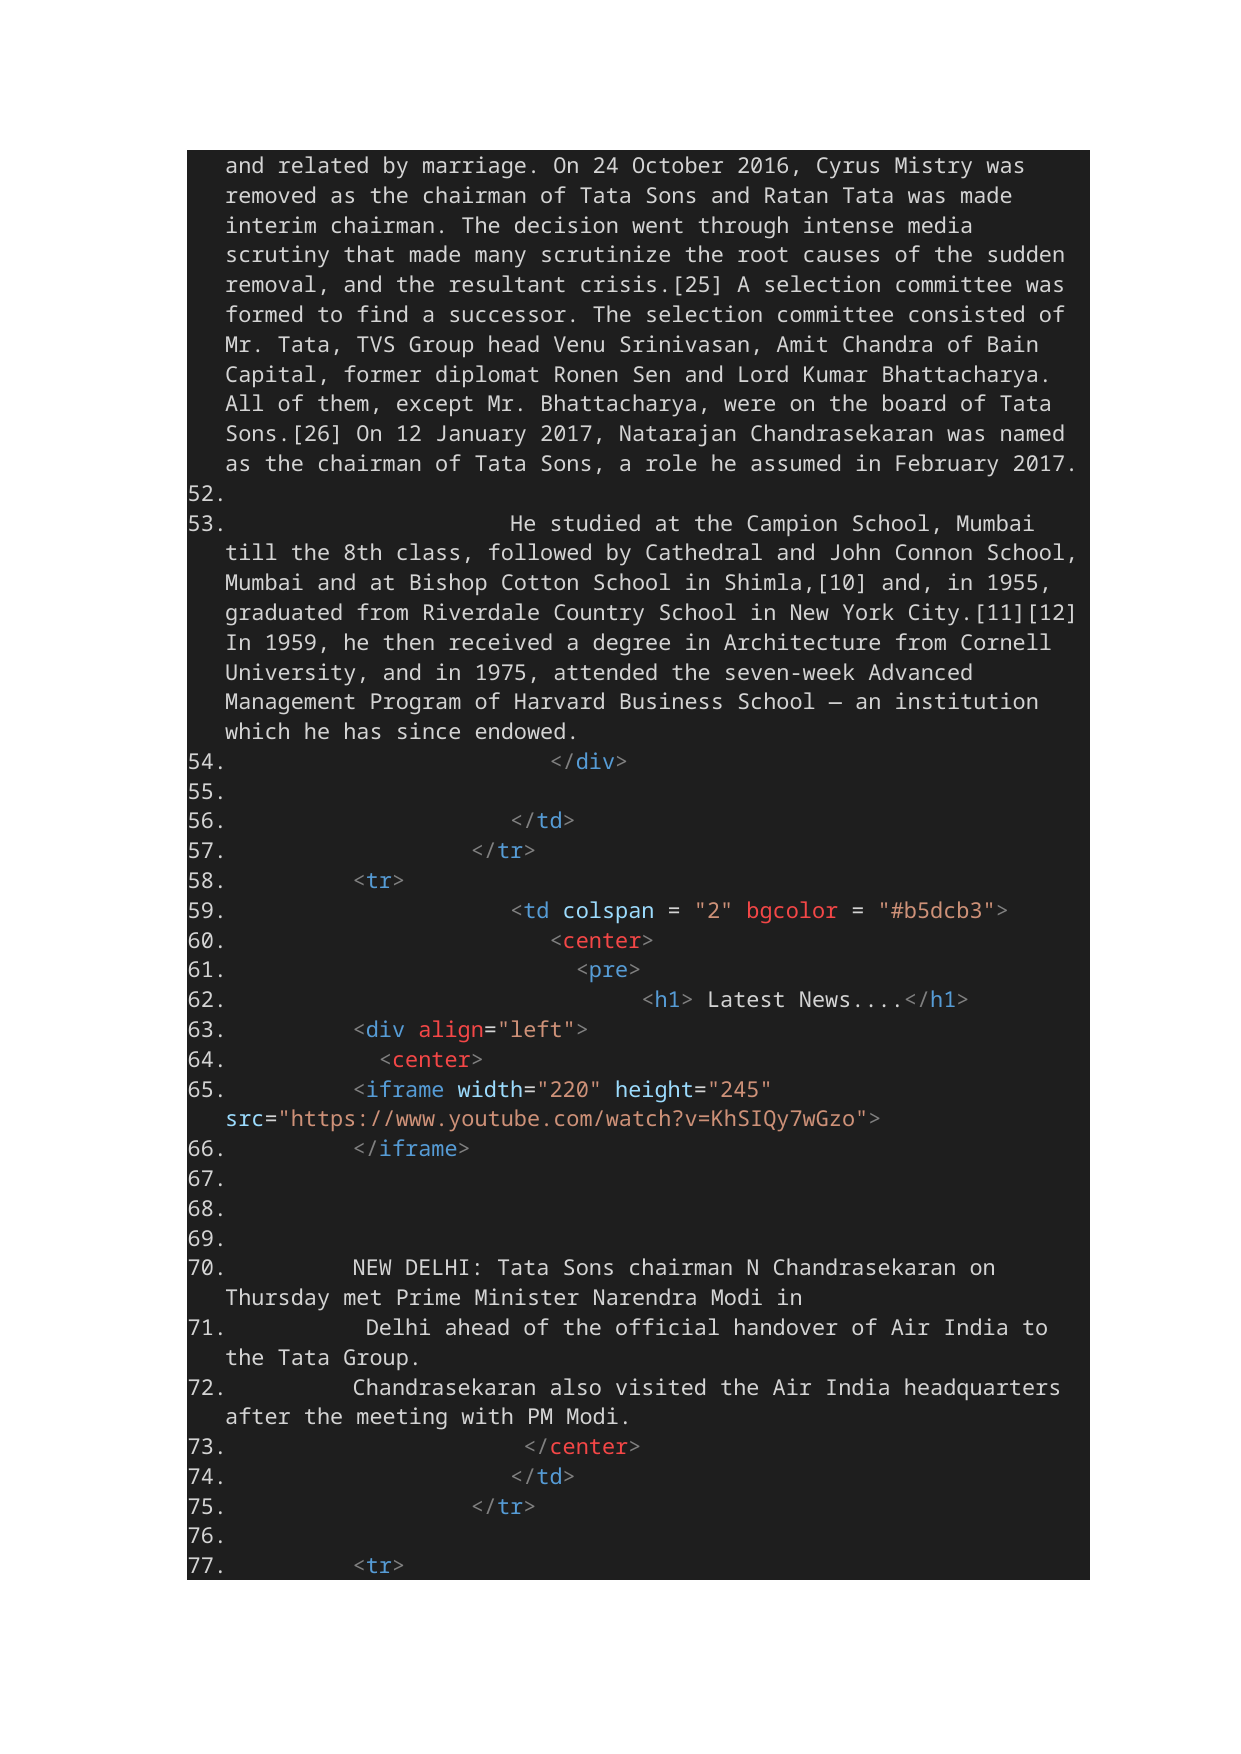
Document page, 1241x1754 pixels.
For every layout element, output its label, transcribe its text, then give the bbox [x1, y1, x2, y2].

list <center> [187, 924, 1090, 954]
list <center> [187, 1044, 1090, 1073]
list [187, 150, 1090, 478]
list Chandrasekaran also visited the Air India headquarters after the meeting with PM Modi. [187, 1371, 1090, 1431]
list <tr> [187, 865, 1090, 895]
list <h1> Latest News....</h1> [187, 984, 1090, 1014]
list </td> [187, 805, 1090, 835]
list Delhi ahead of the official handover of Air India to the Tata Group. [187, 1312, 1090, 1371]
list <iframe width="220" height="245" src="https://www.youtube.com/watch?v=KhSIQy7wGzo"> [187, 1073, 1090, 1133]
list </td> [187, 1461, 1090, 1491]
list </tr> [187, 835, 1090, 865]
list <td colspan = "2" bgcolor = "#b5dcb3"> [187, 895, 1090, 924]
list </iframe> [187, 1133, 1090, 1163]
list </tr> [187, 1491, 1090, 1520]
list He studied at the Campion School, Mumbai till the 8th class, followed by Cathedral and John Connon School, Mumbai and at Bishop Cotton School in Shimla,[10] and, in 1955, graduated from Riverdale Country School in New York City.[11][12] In 1959, he then received a degree in Architecture from Cornell University, and in 1975, attended the seven-week Advanced Management Program of Harvard Business School — an institution which he has since endowed. [187, 507, 1090, 746]
list </center> [187, 1431, 1090, 1461]
list <tr> [187, 1550, 1090, 1580]
list NEW DELHI: Tata Sons chairman N Chandrasekaran on Thursday met Prime Minister Narendra Modi in [187, 1252, 1090, 1312]
list <pre> [187, 954, 1090, 984]
list <div align="left"> [187, 1014, 1090, 1044]
list </div> [187, 746, 1090, 776]
